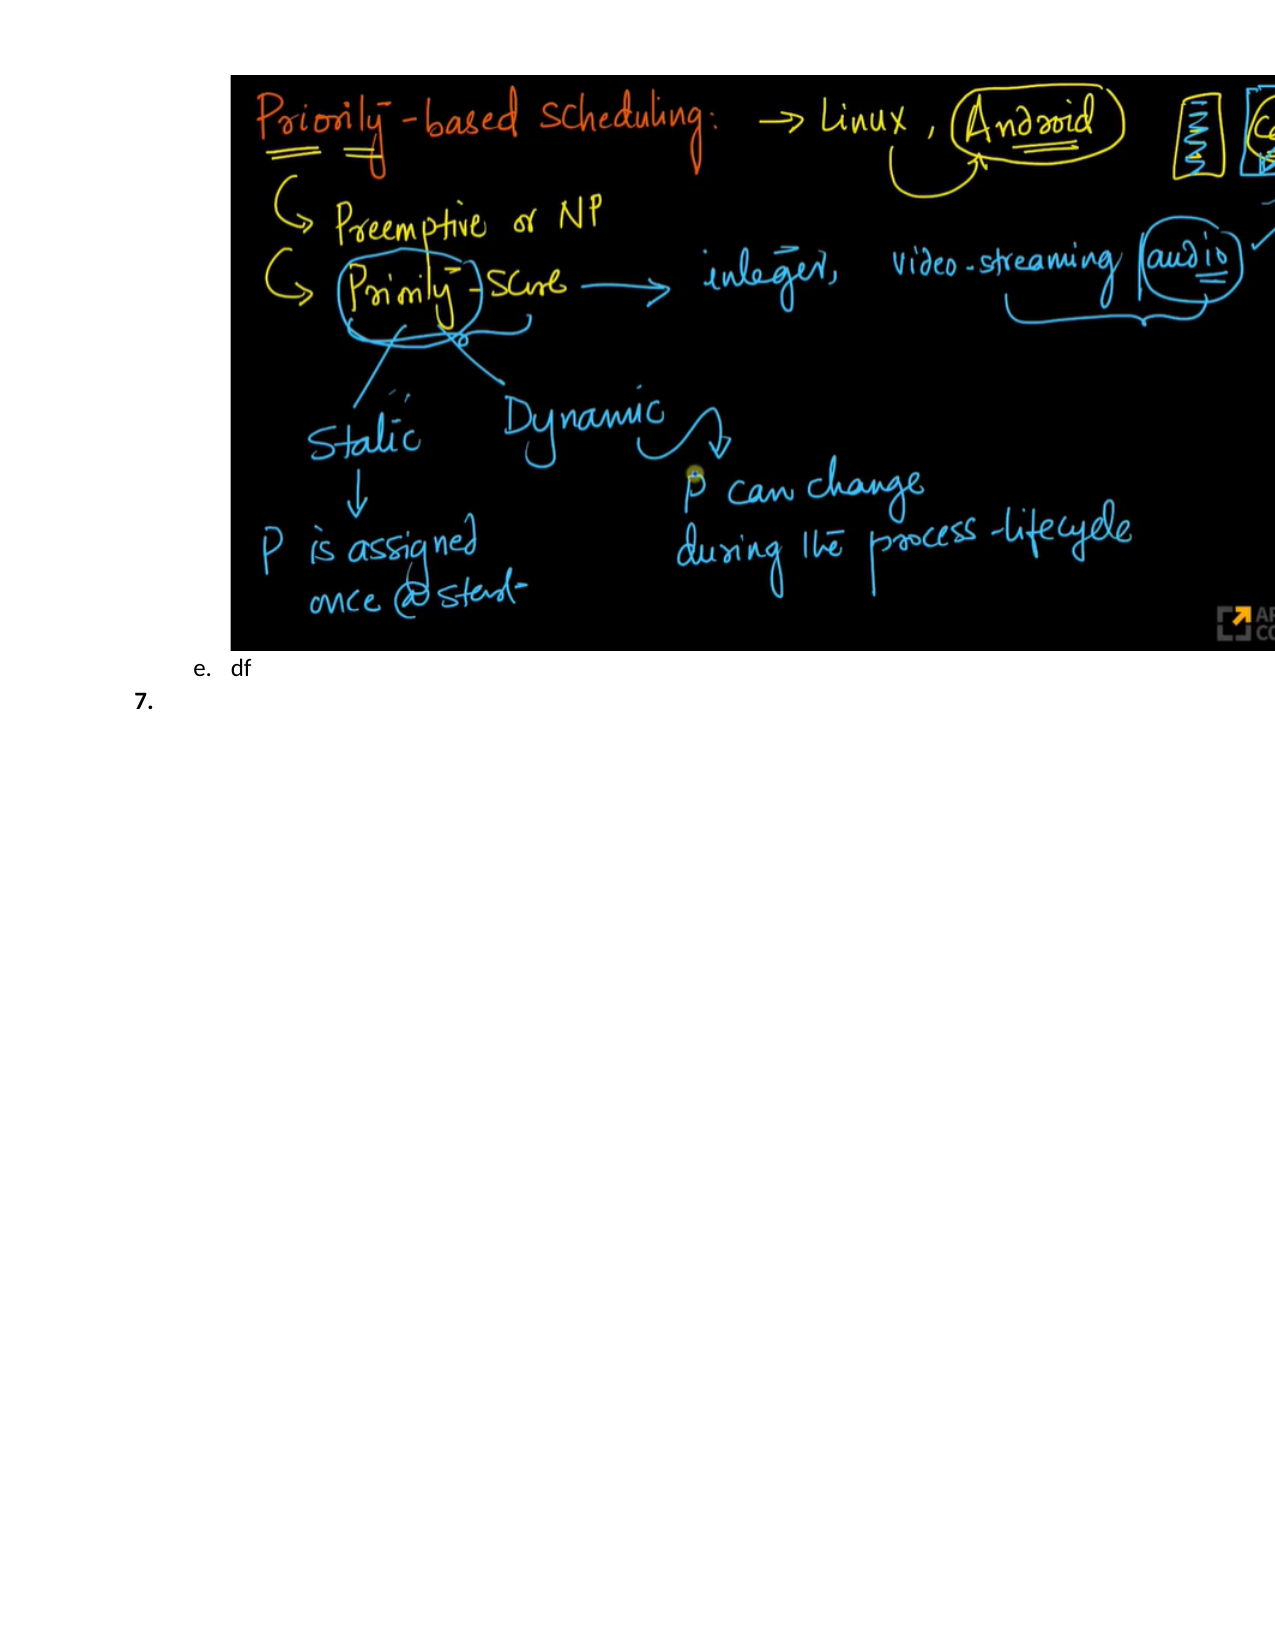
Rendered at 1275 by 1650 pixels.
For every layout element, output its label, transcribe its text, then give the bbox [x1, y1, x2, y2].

picture [230, 75, 1275, 651]
list df [193, 652, 1200, 683]
